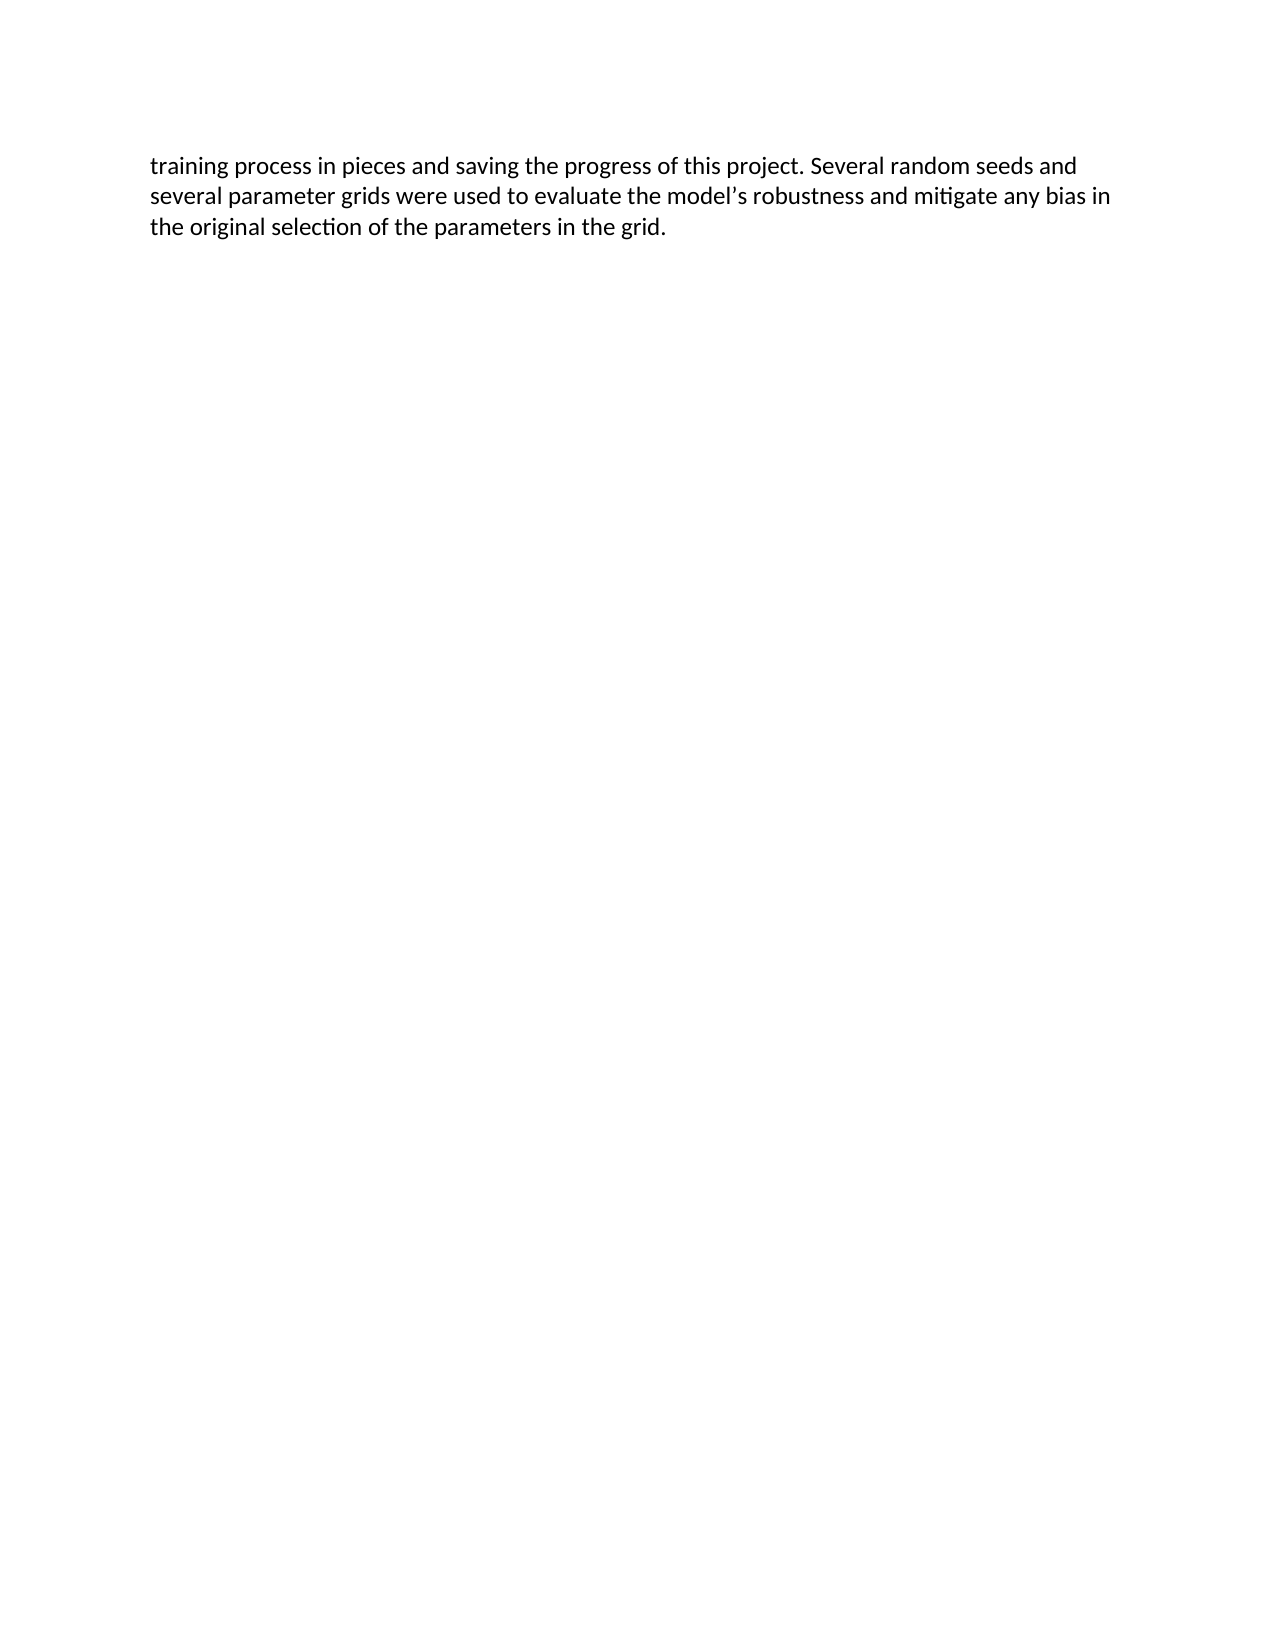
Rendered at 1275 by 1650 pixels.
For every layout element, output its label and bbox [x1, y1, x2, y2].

text [150, 150, 1125, 242]
